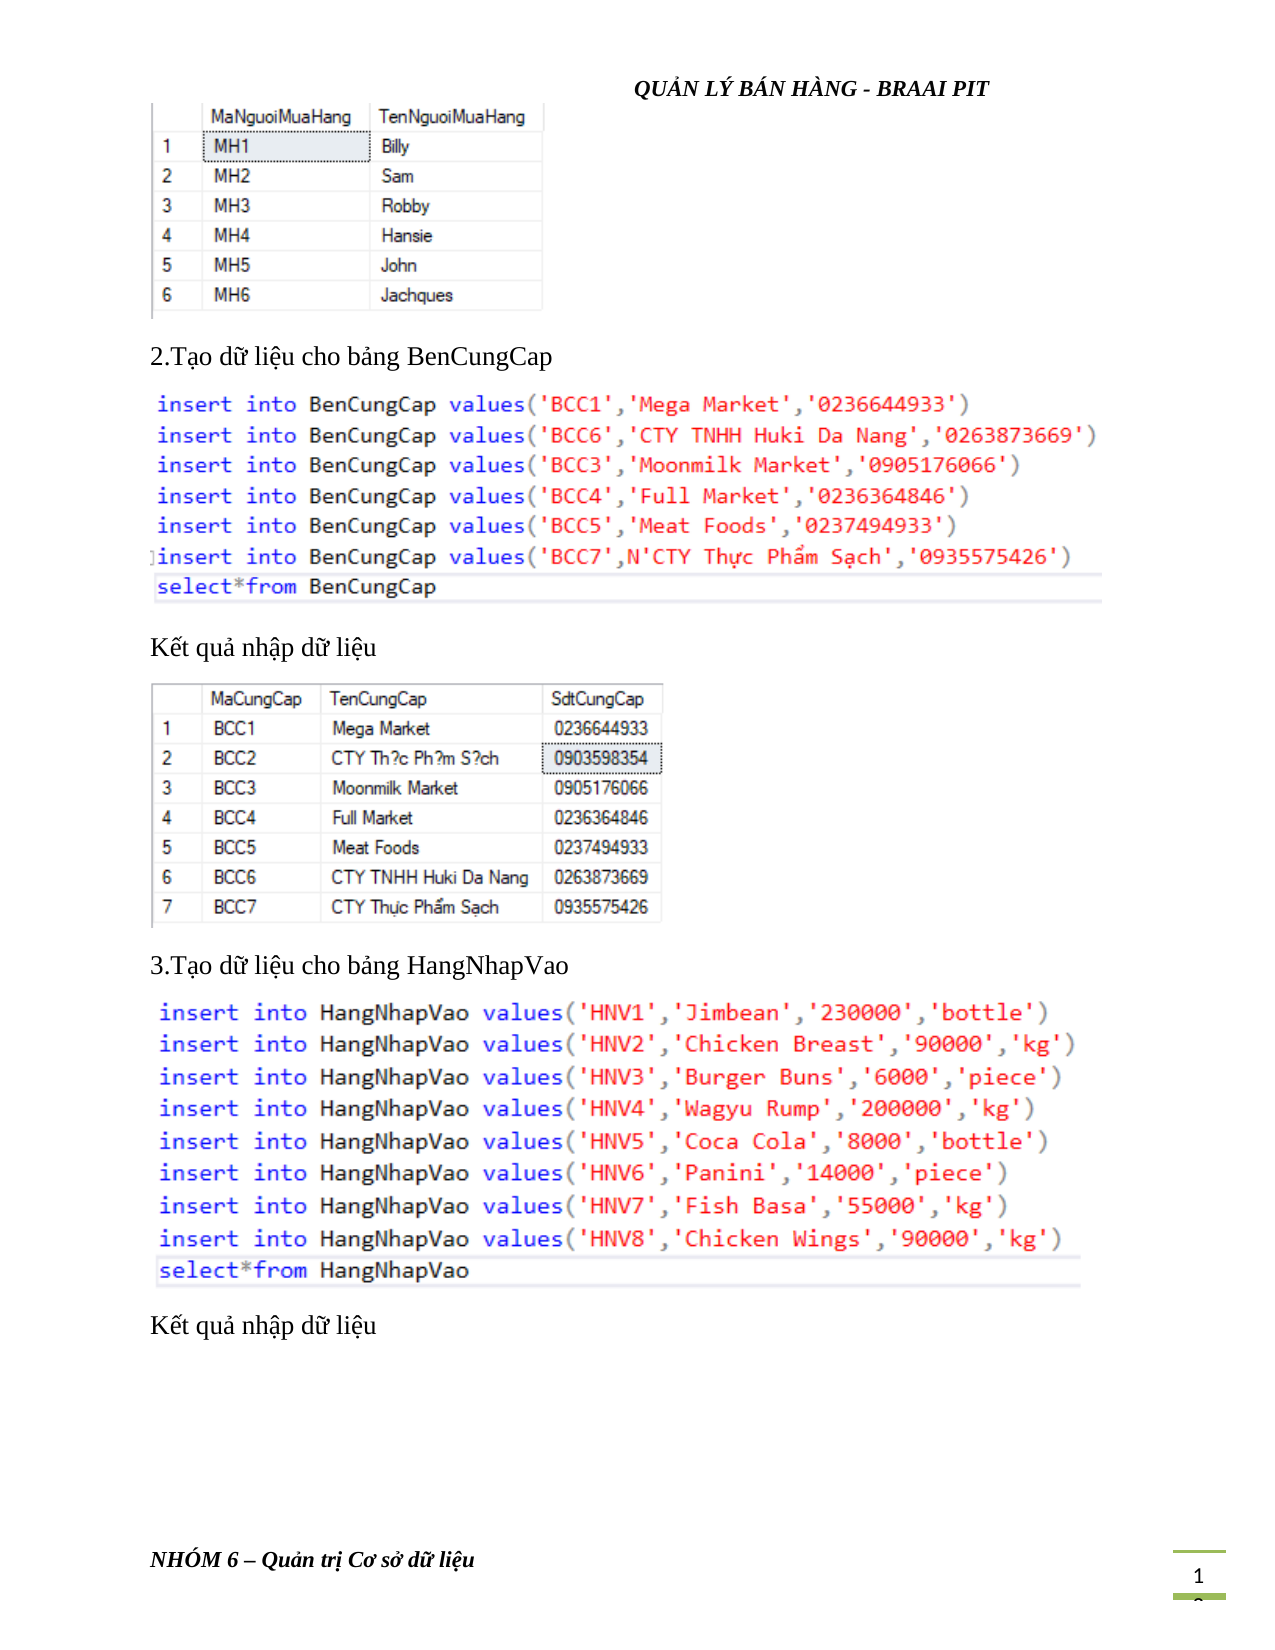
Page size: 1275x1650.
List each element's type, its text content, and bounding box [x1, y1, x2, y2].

picture [150, 1000, 1081, 1289]
text 3.Tạo dữ liệu cho bảng HangNhapVao [150, 949, 1172, 980]
picture [150, 391, 1102, 610]
picture [150, 682, 664, 928]
text 2.Tạo dữ liệu cho bảng BenCungCap [150, 340, 1172, 371]
picture [150, 103, 548, 319]
text Kết quả nhập dữ liệu [150, 631, 1172, 662]
text Kết quả nhập dữ liệu [150, 1309, 1172, 1340]
